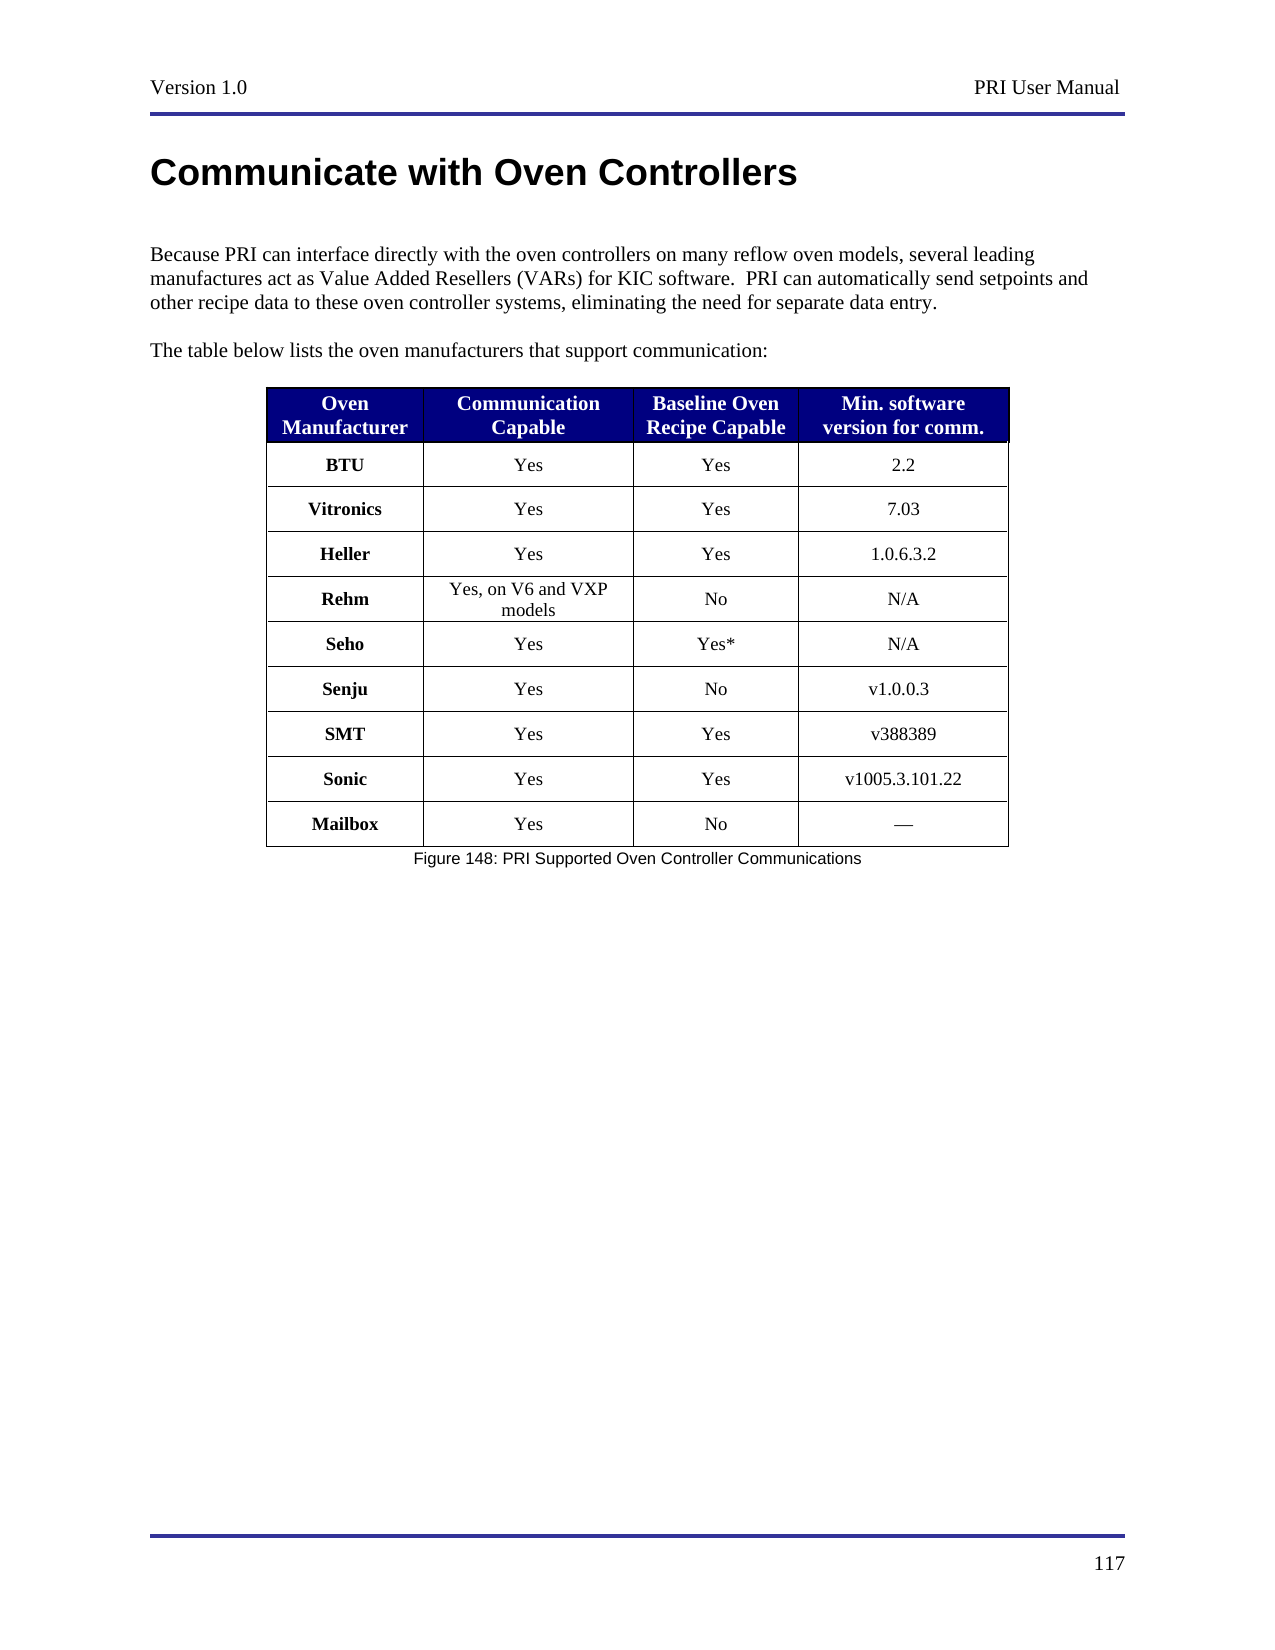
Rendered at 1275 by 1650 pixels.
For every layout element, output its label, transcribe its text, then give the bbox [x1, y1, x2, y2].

table_cell Yes, on V6 and VXP models [424, 577, 633, 621]
table_cell Sonic [267, 756, 423, 801]
table_header Baseline Oven Recipe Capable [634, 389, 798, 441]
table_cell — [799, 801, 1008, 846]
table_cell SMT [267, 711, 423, 756]
text Figure 148: PRI Supported Oven Controller Communications [150, 849, 1125, 868]
table_cell Yes [424, 667, 633, 711]
table_cell N/A [799, 621, 1008, 666]
subtitle Communicate with Oven Controllers [150, 150, 1125, 193]
table_cell 7.03 [799, 486, 1008, 531]
text The table below lists the oven manufacturers that support communication: [150, 338, 1125, 362]
table_cell 1.0.6.3.2 [799, 531, 1008, 576]
table_cell No [634, 802, 798, 846]
table_cell Yes* [634, 622, 798, 666]
table_cell BTU [267, 443, 423, 486]
table_cell Yes [634, 532, 798, 576]
table_cell Yes [634, 757, 798, 801]
table_cell Yes [634, 712, 798, 756]
table_cell v1005.3.101.22 [799, 756, 1008, 801]
table_cell No [634, 577, 798, 621]
table_cell N/A [799, 576, 1008, 621]
table_cell No [634, 667, 798, 711]
text Because PRI can interface directly with the oven controllers on many reflow oven models, several leading manufactures act as Value Added Resellers (VARs) for KIC software. PRI can automatically send setpoints and other recipe data to these oven controller systems, eliminating the need for separate data entry. [150, 242, 1125, 314]
table_cell Vitronics [267, 486, 423, 531]
table_header Oven Manufacturer [268, 389, 423, 441]
table_cell Yes [424, 532, 633, 576]
table_cell 2.2 [799, 441, 1008, 486]
table_cell Yes [424, 712, 633, 756]
table_header Communication Capable [424, 389, 633, 441]
table_cell Yes [424, 443, 633, 486]
table_cell Yes [424, 802, 633, 846]
table_cell v1.0.0.3 [799, 666, 1008, 711]
table_cell v388389 [799, 711, 1008, 756]
table_cell Yes [424, 622, 633, 666]
table_cell Yes [634, 443, 798, 486]
table_cell Mailbox [267, 801, 423, 846]
table_cell Yes [634, 487, 798, 531]
table_cell Yes [424, 487, 633, 531]
table_cell Heller [267, 531, 423, 576]
table_cell Senju [267, 666, 423, 711]
table_cell Yes [424, 757, 633, 801]
table_cell Rehm [267, 576, 423, 621]
table_header Min. software version for comm. [799, 389, 1008, 441]
table_cell Seho [267, 621, 423, 666]
